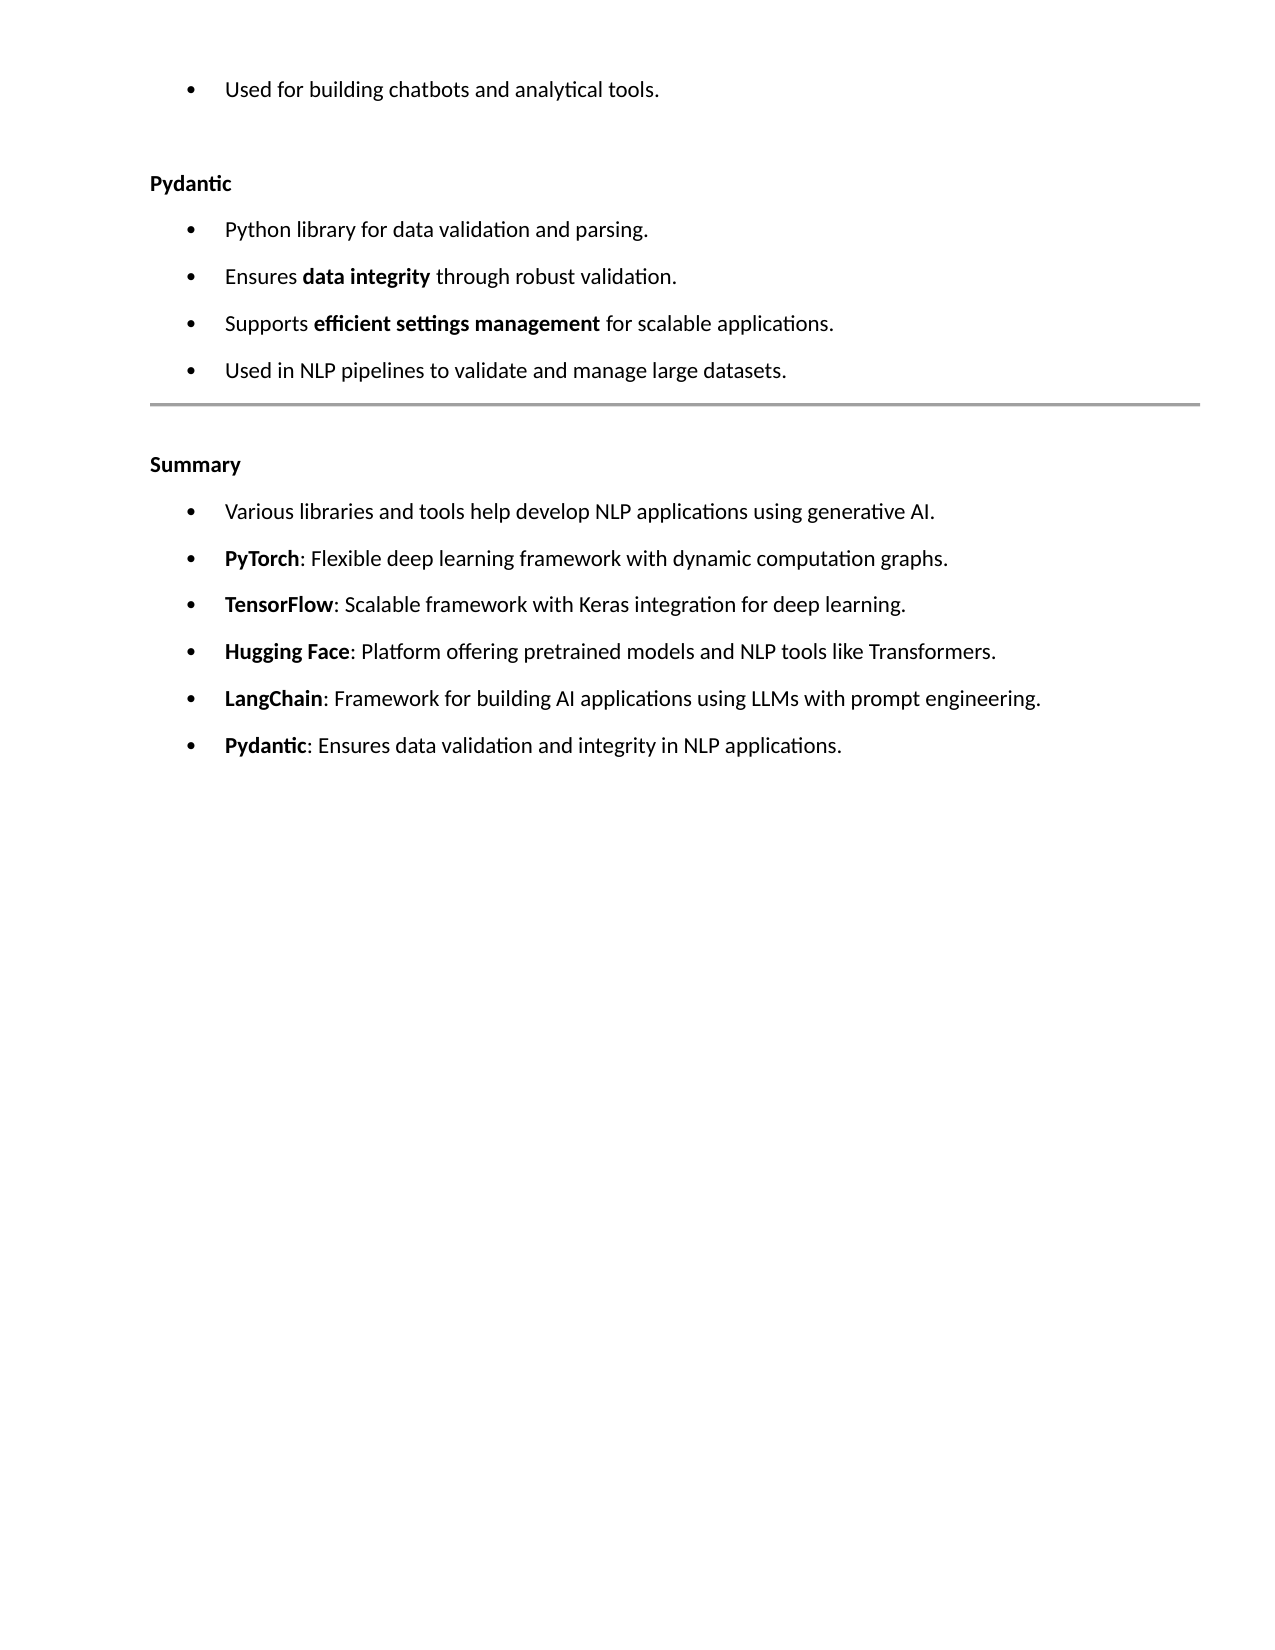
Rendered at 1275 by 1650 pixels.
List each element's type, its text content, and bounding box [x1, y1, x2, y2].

list Hugging Face: Platform offering pretrained models and NLP tools like Transformers. [187, 637, 1200, 666]
list Ensures data integrity through robust validation. [187, 262, 1200, 291]
list Various libraries and tools help develop NLP applications using generative AI. [187, 497, 1200, 525]
list Supports efficient settings management for scalable applications. [187, 309, 1200, 337]
list Used for building chatbots and analytical tools. [187, 75, 1200, 103]
list TensorFlow: Scalable framework with Keras integration for deep learning. [187, 591, 1200, 619]
list Used in NLP pipelines to validate and manage large datasets. [187, 356, 1200, 384]
text Summary [150, 450, 1200, 478]
list Pydantic: Ensures data validation and integrity in NLP applications. [187, 731, 1200, 759]
list Python library for data validation and parsing. [187, 216, 1200, 244]
text Pydantic [150, 169, 1200, 197]
list PyTorch: Flexible deep learning framework with dynamic computation graphs. [187, 544, 1200, 572]
list LangChain: Framework for building AI applications using LLMs with prompt engineering. [187, 684, 1200, 712]
